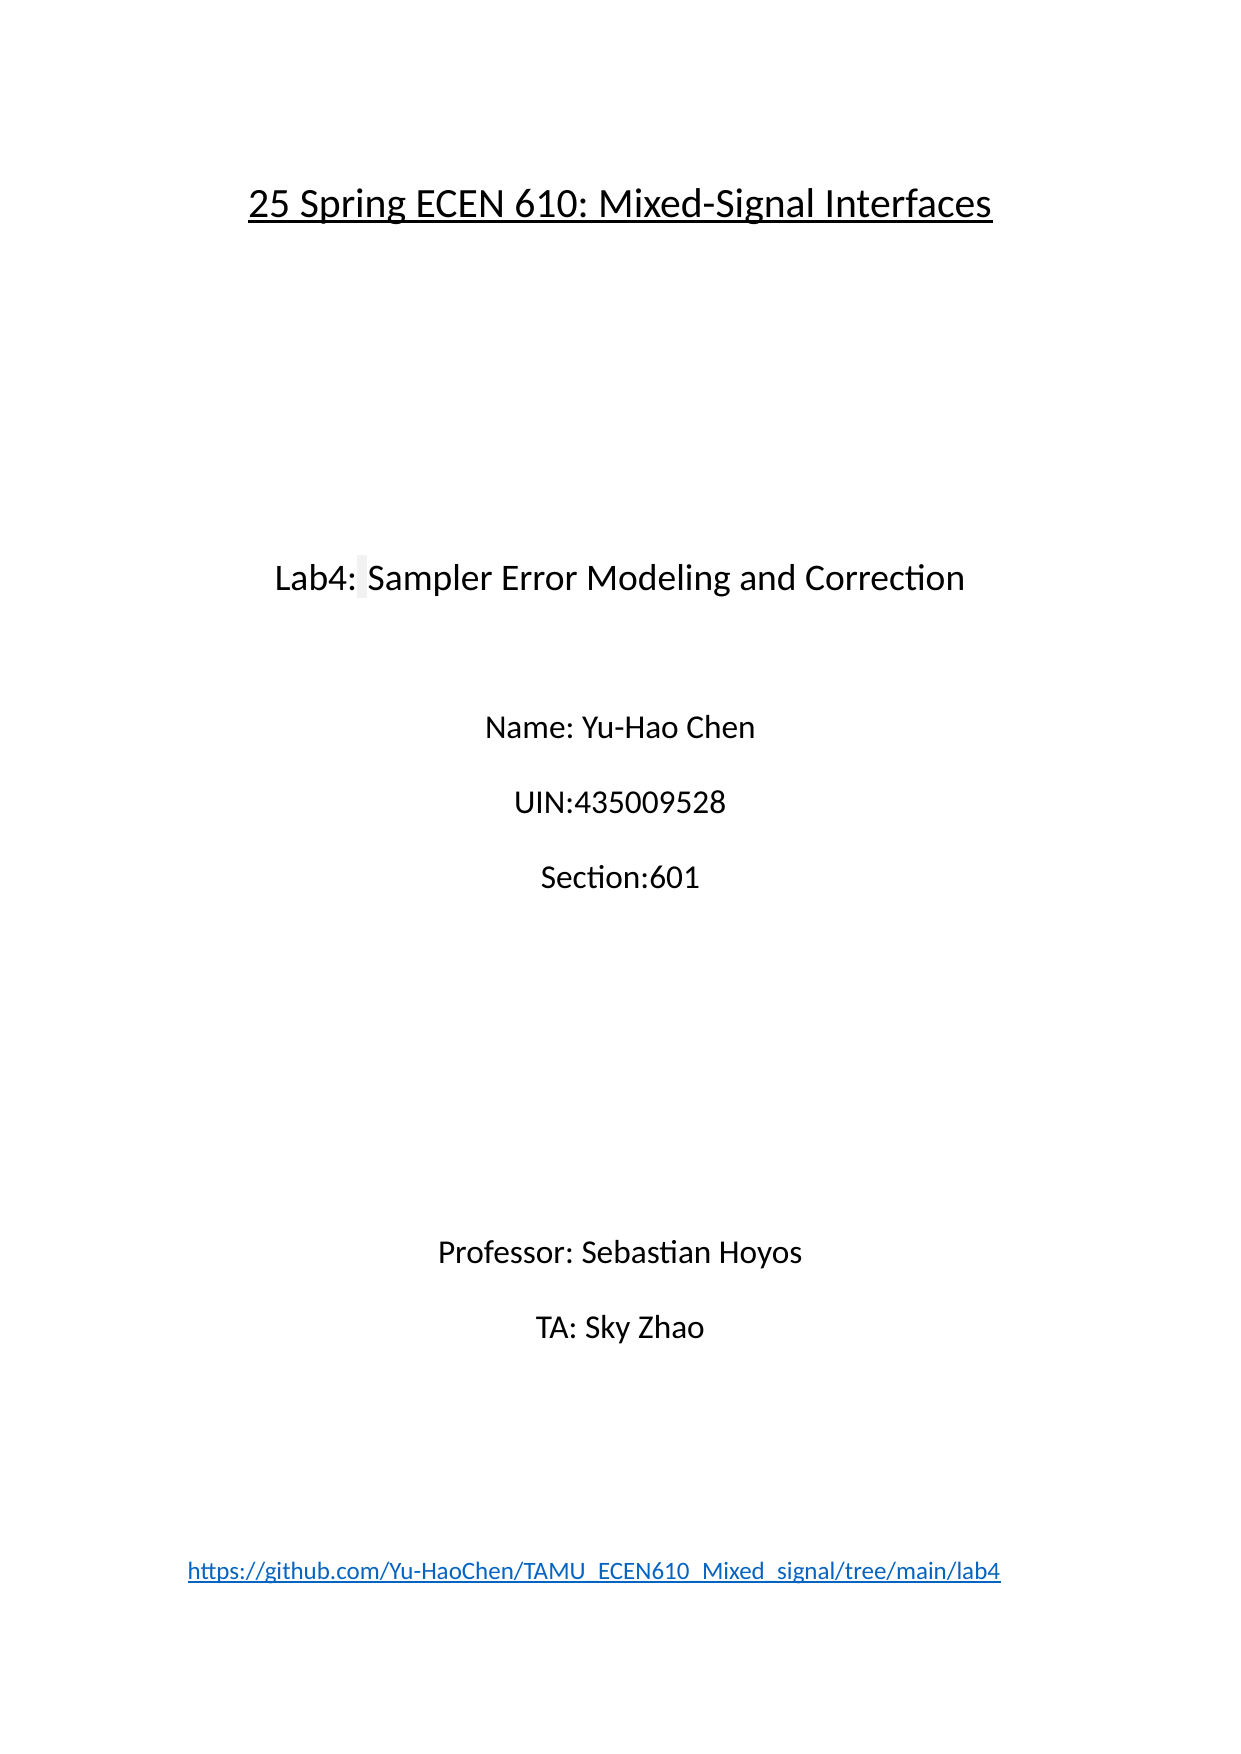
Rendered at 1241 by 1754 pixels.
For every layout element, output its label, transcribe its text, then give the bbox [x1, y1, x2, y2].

text TA: Sky Zhao [187, 1289, 1053, 1364]
text Section:601 [187, 839, 1053, 914]
text Lab4: Sampler Error Modeling and Correction [187, 539, 1053, 614]
text https://github.com/Yu-HaoChen/TAMU_ECEN610_Mixed_signal/tree/main/lab4 [187, 1552, 1053, 1589]
text 25 Spring ECEN 610: Mixed-Signal Interfaces [187, 164, 1053, 239]
text Professor: Sebastian Hoyos [187, 1214, 1053, 1289]
text UIN:435009528 [187, 764, 1053, 839]
text Name: Yu-Hao Chen [187, 689, 1053, 764]
